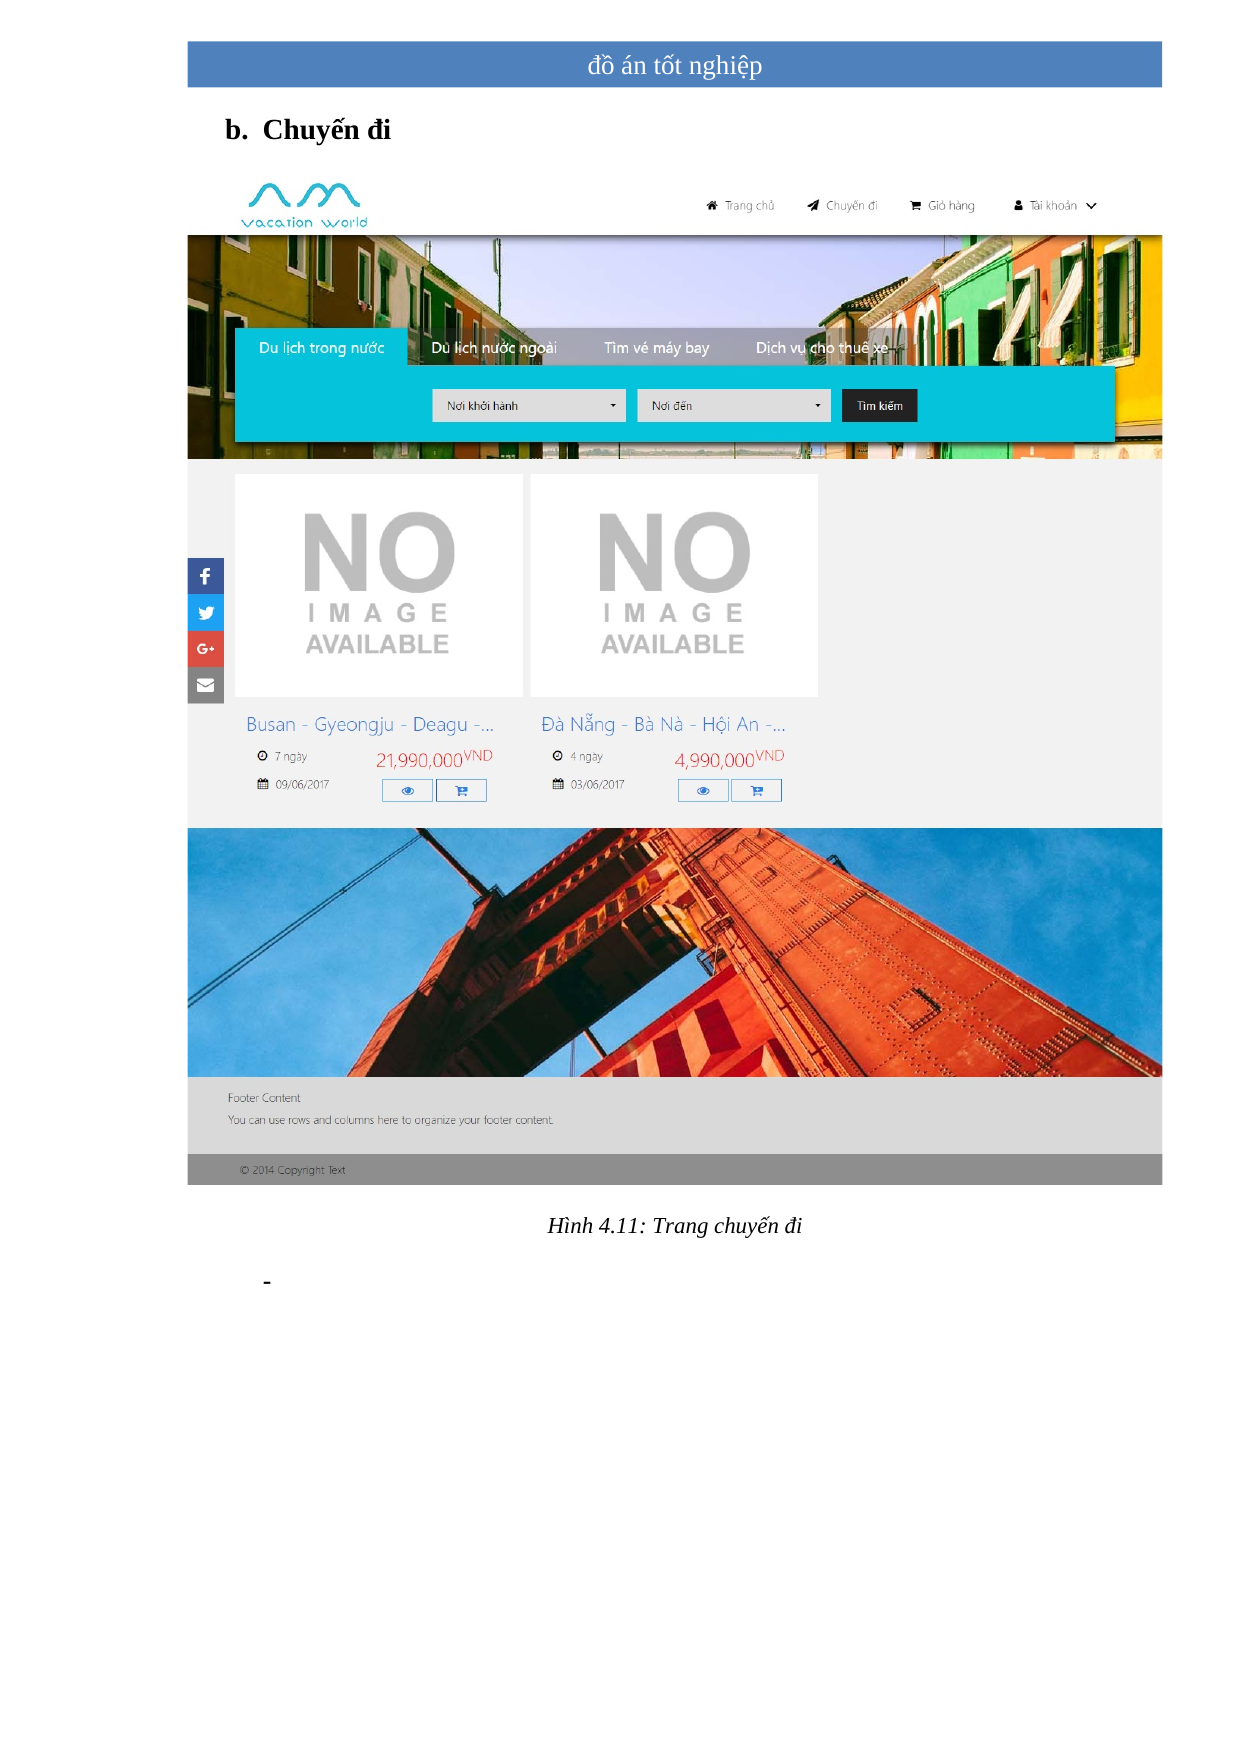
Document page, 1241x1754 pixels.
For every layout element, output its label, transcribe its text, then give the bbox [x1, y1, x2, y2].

picture [187, 175, 1163, 1185]
text Hình 4.11: Trang chuyến đi [187, 1212, 1162, 1239]
text Chuyến đi [225, 112, 1162, 146]
